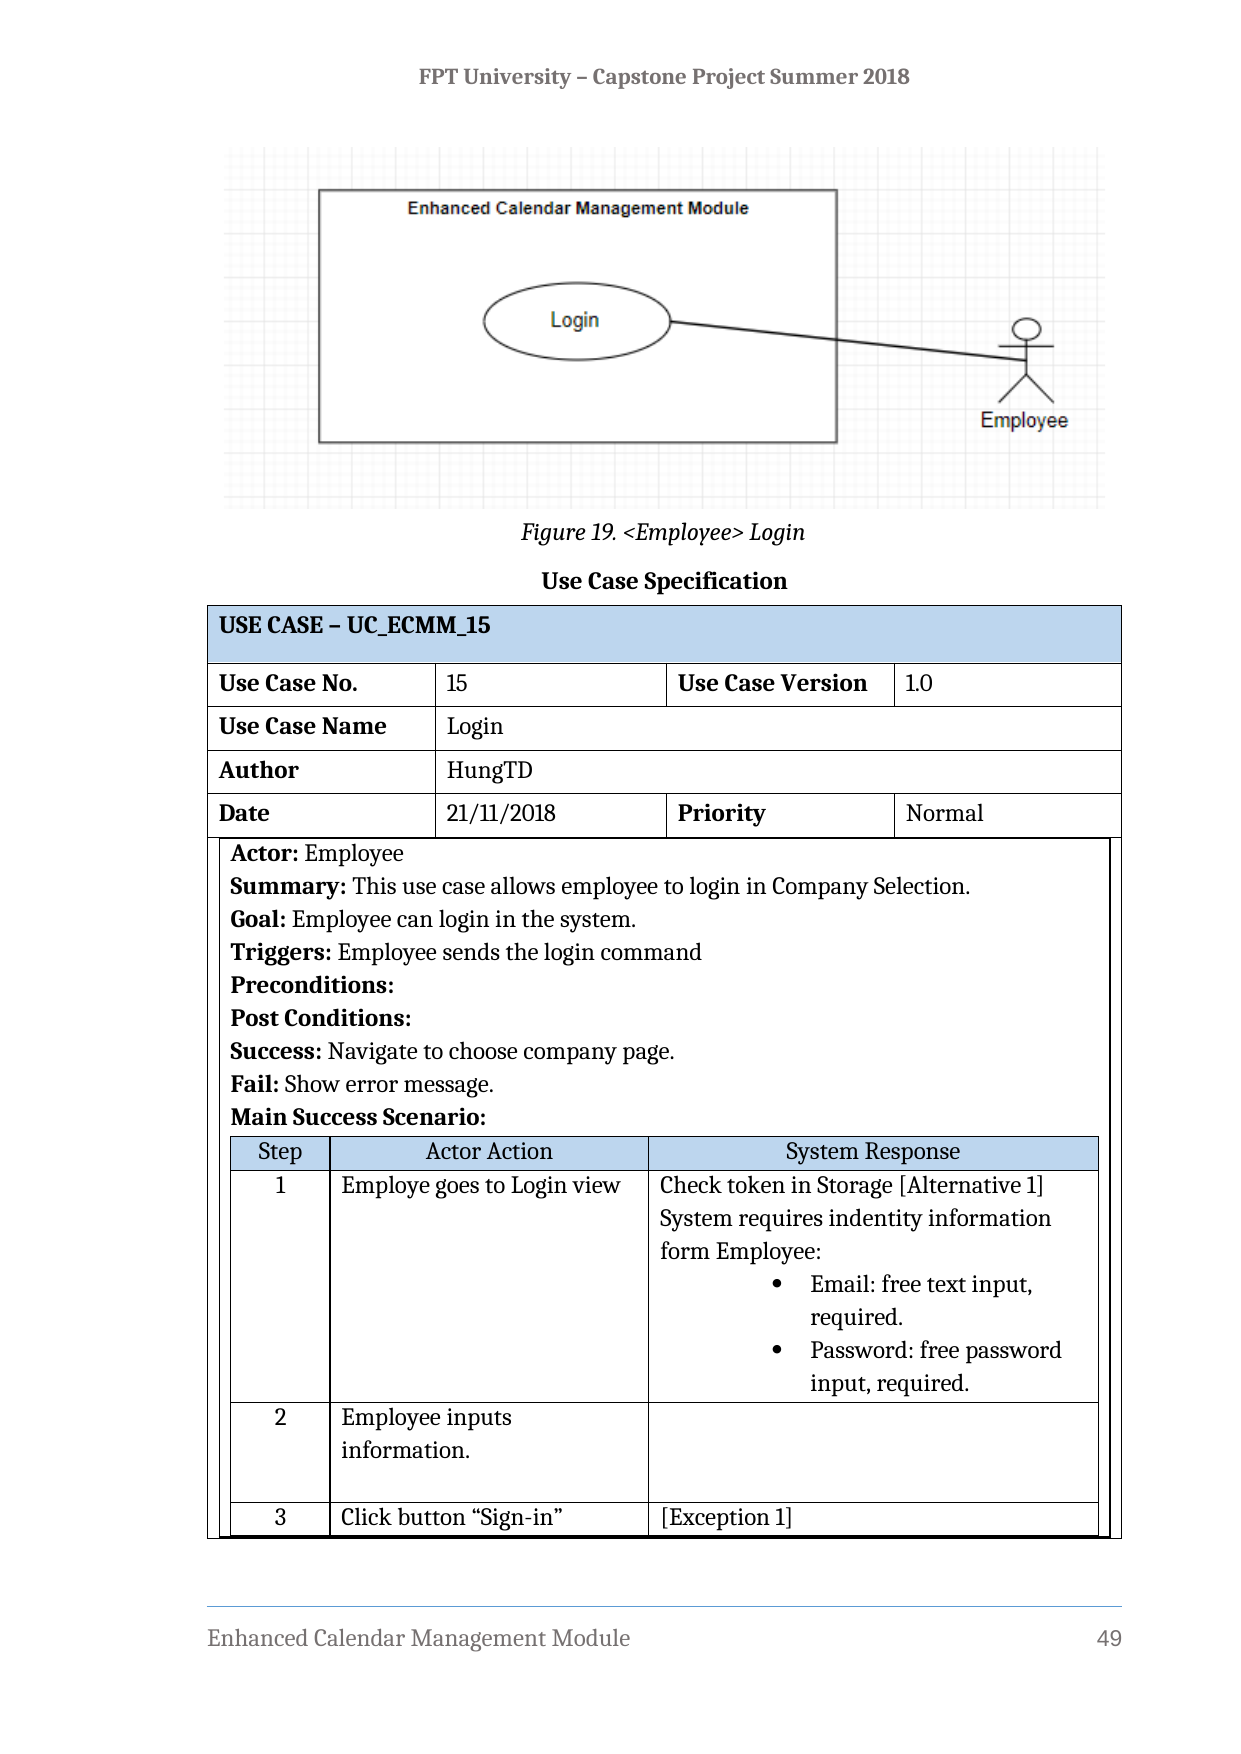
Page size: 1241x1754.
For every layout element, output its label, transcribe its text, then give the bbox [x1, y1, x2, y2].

table_cell Use Case Version [667, 664, 894, 706]
table_cell 21/11/2018 [436, 794, 666, 837]
text Use Case Specification [207, 567, 1122, 596]
table_cell Login [436, 707, 1121, 750]
table_cell HungTD [436, 751, 1121, 793]
table_cell Use Case Name [208, 707, 435, 750]
table_header USE CASE – UC_ECMM_15 [208, 606, 1121, 662]
text Figure 19. <Employee> Login [207, 518, 1122, 546]
table_cell [1111, 838, 1121, 1537]
table_cell 1.0 [895, 664, 1121, 706]
table_cell Use Case No. [208, 664, 435, 706]
table_cell Date [208, 794, 435, 837]
table_cell [220, 839, 1109, 1536]
table_cell Author [208, 751, 435, 793]
picture [223, 147, 1105, 509]
table_cell [208, 838, 219, 1537]
table_cell 15 [436, 664, 666, 706]
table_cell Normal [895, 794, 1121, 837]
table_cell Priority [667, 794, 894, 837]
